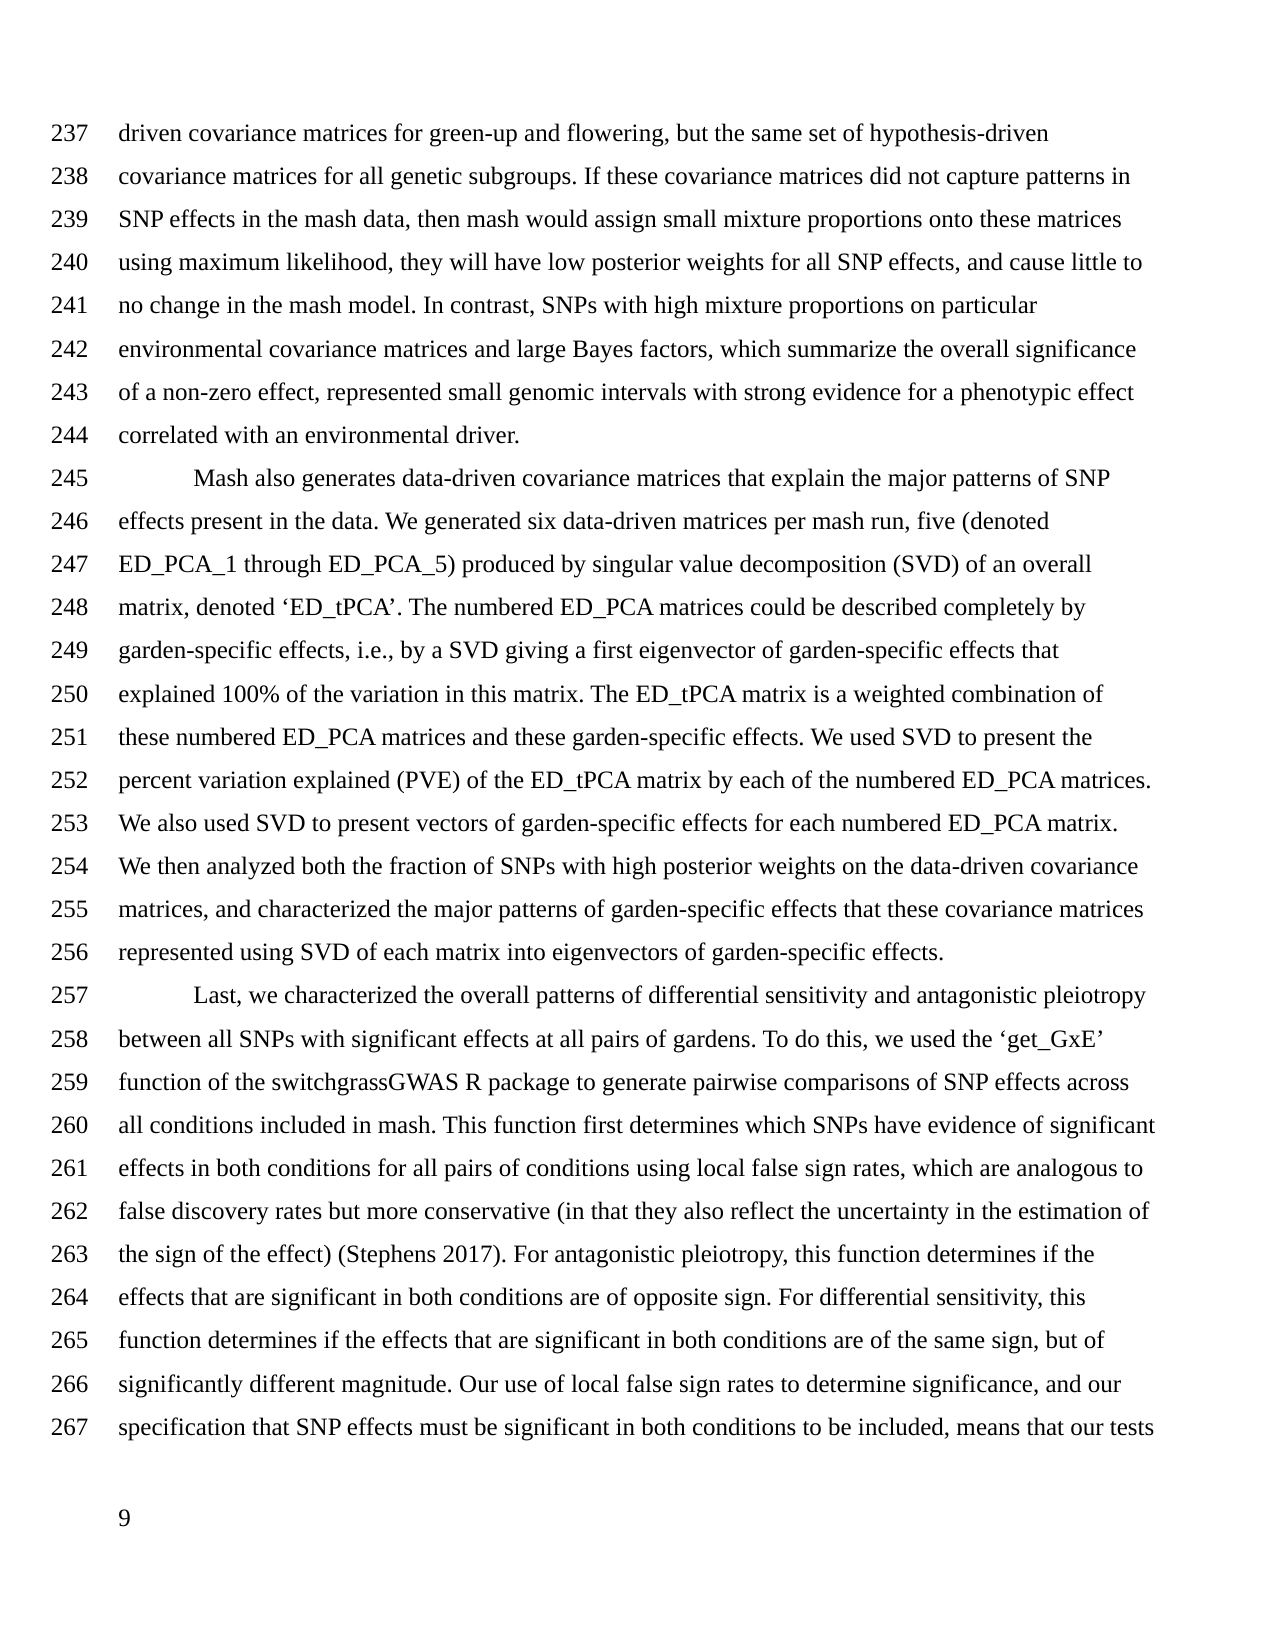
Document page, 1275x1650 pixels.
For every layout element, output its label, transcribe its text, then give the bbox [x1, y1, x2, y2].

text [118, 118, 1157, 449]
text Mash also generates data-driven covariance matrices that explain the major patterns of SNP effects present in the data. We generated six data-driven matrices per mash run, five (denoted ED_PCA_1 through ED_PCA_5) produced by singular value decomposition (SVD) of an overall matrix, denoted ‘ED_tPCA’. The numbered ED_PCA matrices could be described completely by garden-specific effects, i.e., by a SVD giving a first eigenvector of garden-specific effects that explained 100% of the variation in this matrix. The ED_tPCA matrix is a weighted combination of these numbered ED_PCA matrices and these garden-specific effects. We used SVD to present the percent variation explained (PVE) of the ED_tPCA matrix by each of the numbered ED_PCA matrices. We also used SVD to present vectors of garden-specific effects for each numbered ED_PCA matrix. We then analyzed both the fraction of SNPs with high posterior weights on the data-driven covariance matrices, and characterized the major patterns of garden-specific effects that these covariance matrices represented using SVD of each matrix into eigenvectors of garden-specific effects. [118, 463, 1157, 966]
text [118, 981, 1157, 1441]
